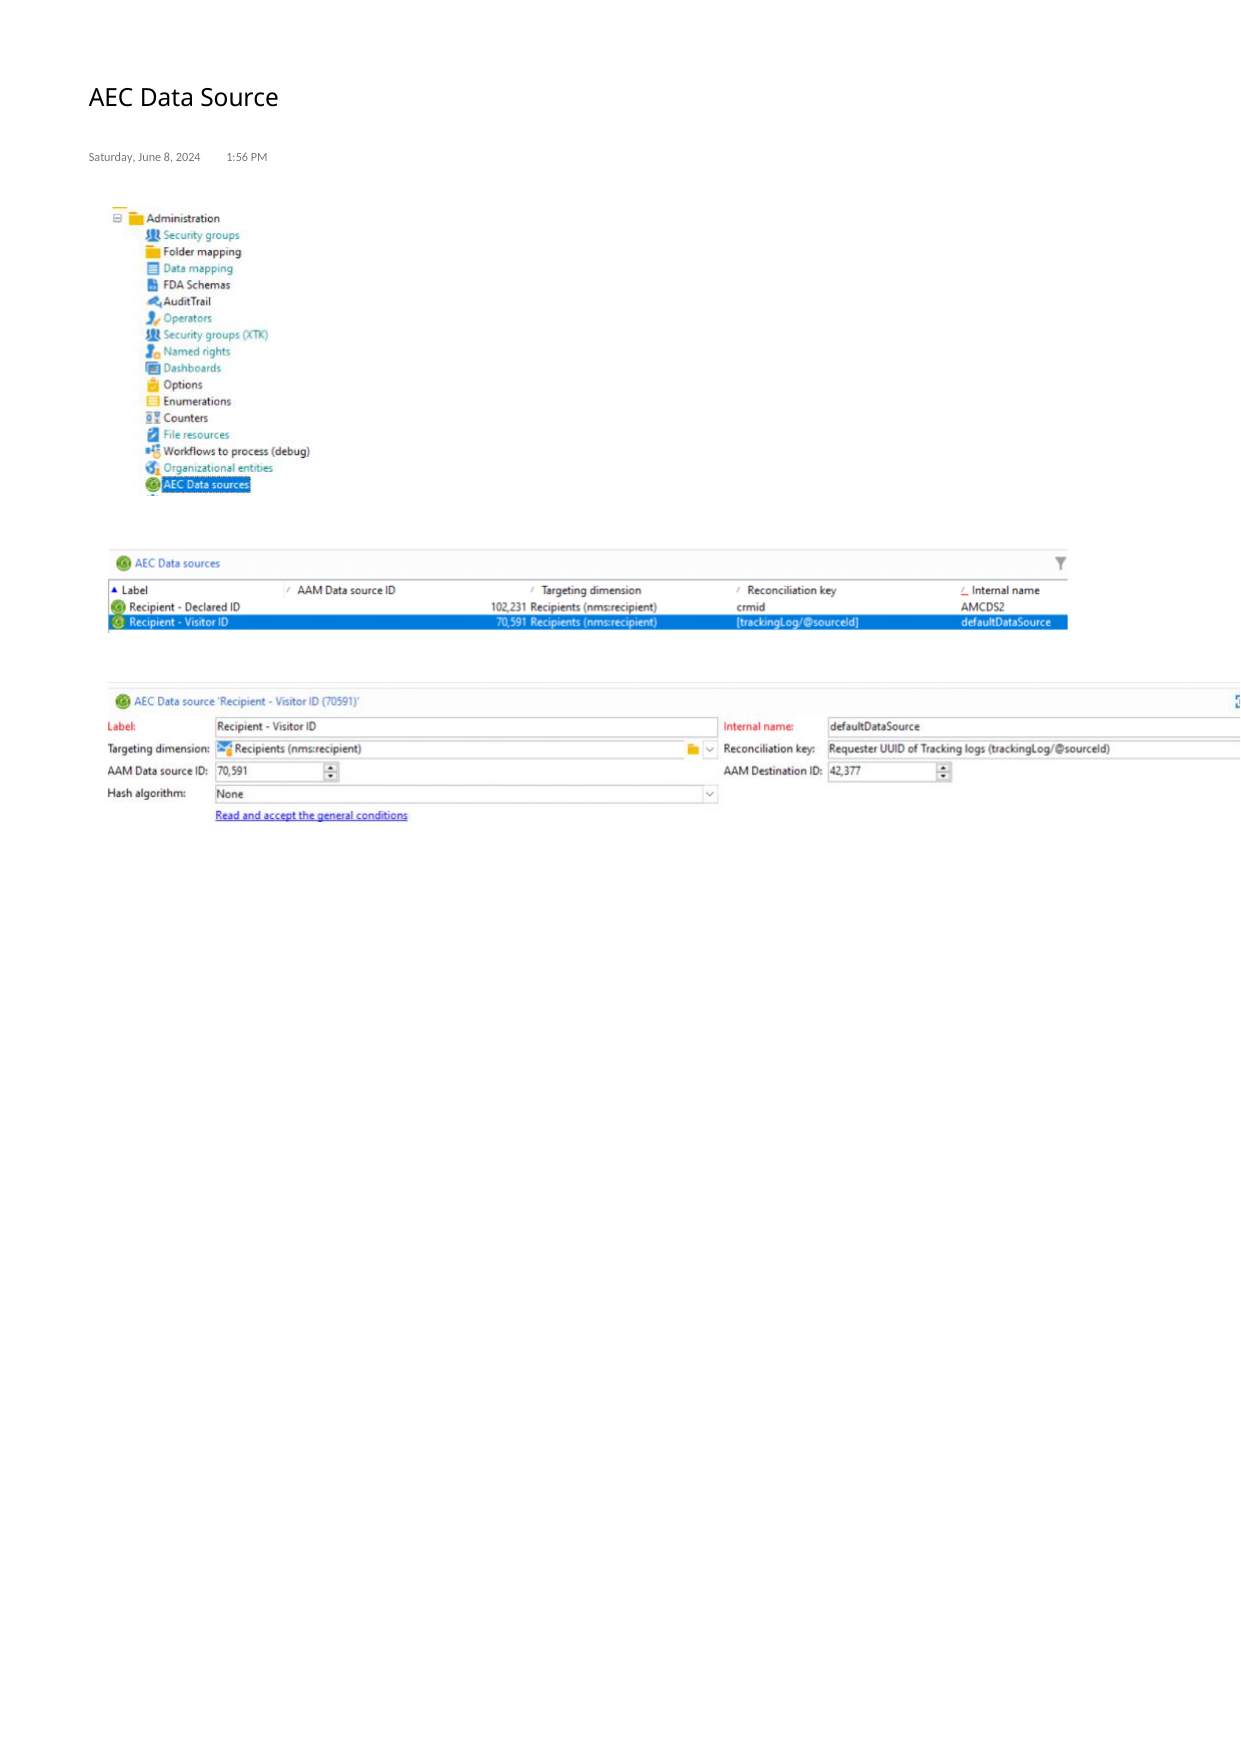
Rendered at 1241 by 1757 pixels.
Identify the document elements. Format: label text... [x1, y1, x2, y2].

picture [107, 682, 1241, 822]
picture [107, 207, 314, 496]
picture [107, 545, 1068, 633]
text AEC Data Source Saturday, June 8, 2024 1:56 PM [88, 80, 280, 167]
